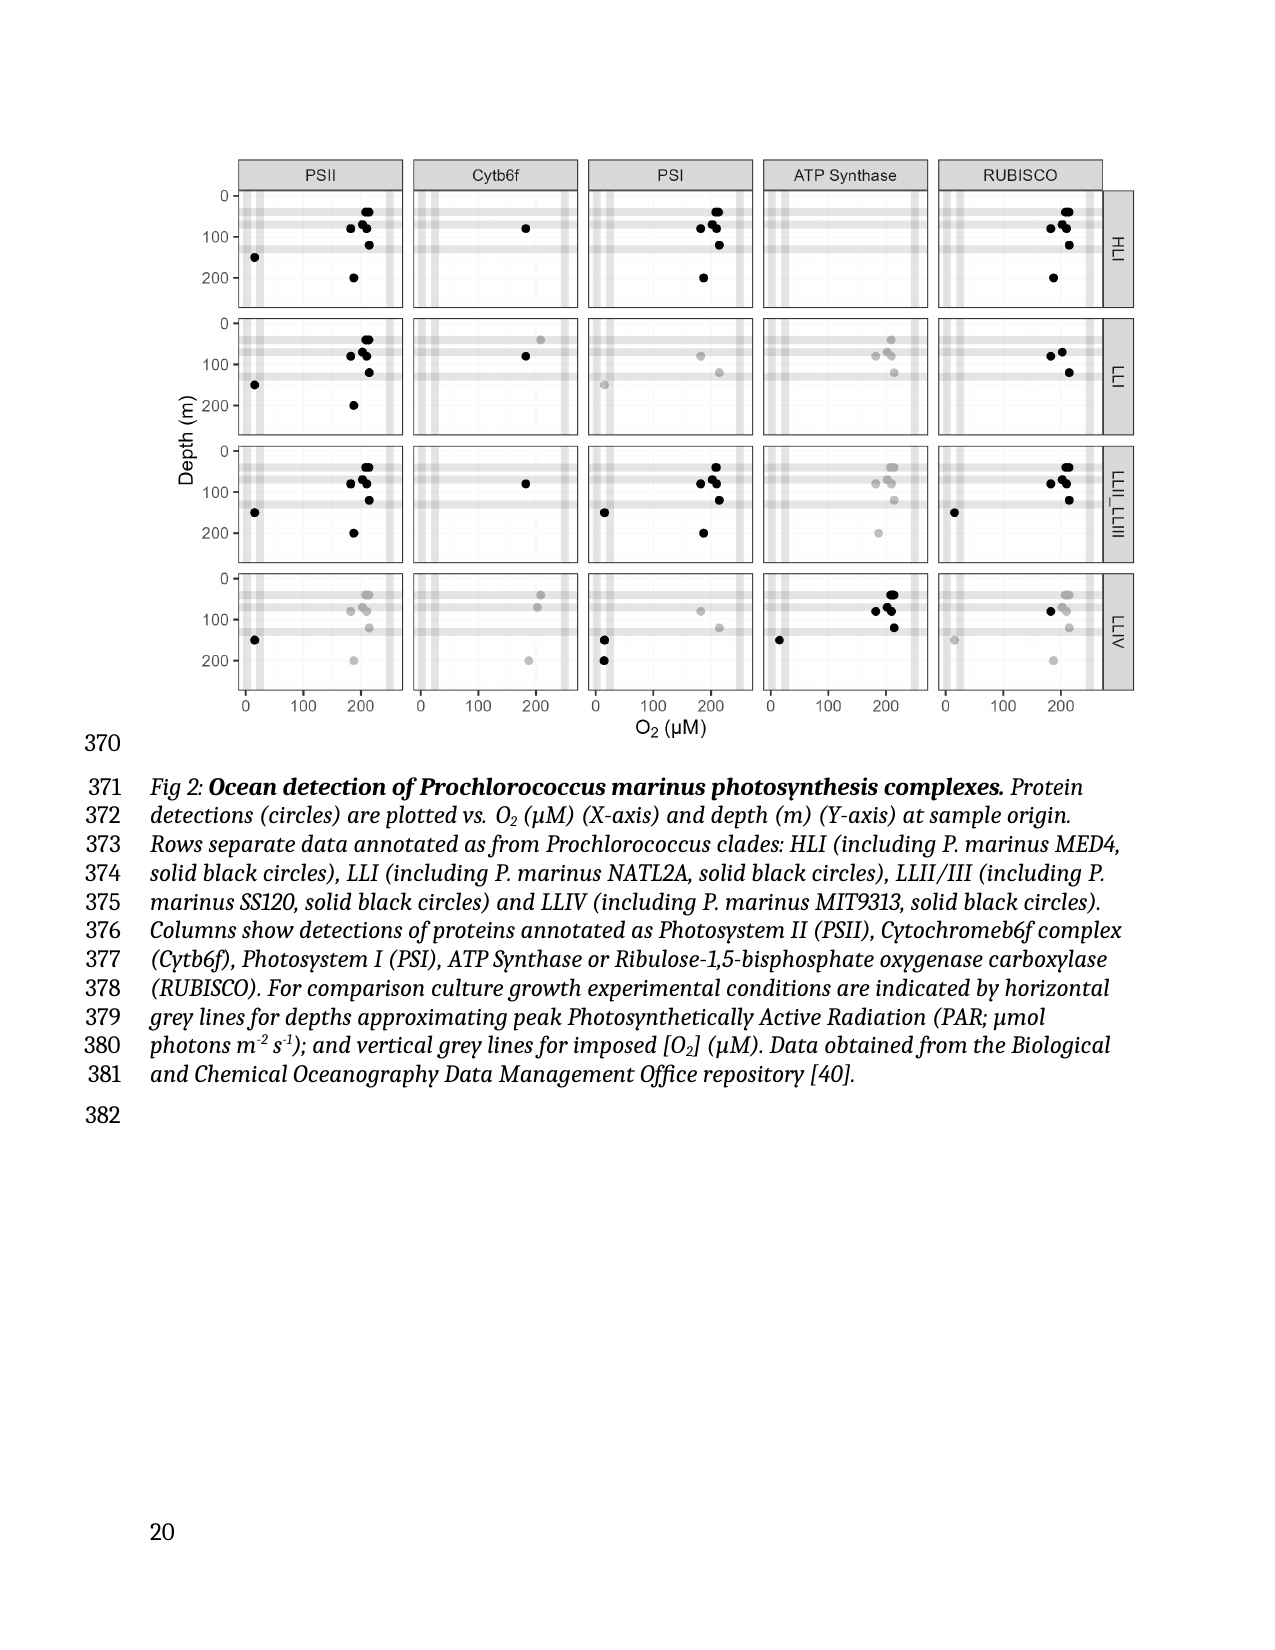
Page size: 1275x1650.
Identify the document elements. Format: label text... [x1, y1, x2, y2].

picture [168, 150, 1144, 752]
text Fig 2: Ocean detection of Prochlorococcus marinus photosynthesis complexes. Protein detections (circles) are plotted vs. O2 (µM) (X-axis) and depth (m) (Y-axis) at sample origin. Rows separate data annotated as from Prochlorococcus clades: HLI (including P. marinus MED4, solid black circles), LLI (including P. marinus NATL2A, solid black circles), LLII/III (including P. marinus SS120, solid black circles) and LLIV (including P. marinus MIT9313, solid black circles). Columns show detections of proteins annotated as Photosystem II (PSII), Cytochromeb6f complex (Cytb6f), Photosystem I (PSI), ATP Synthase or Ribulose-1,5-bisphosphate oxygenase carboxylase (RUBISCO). For comparison culture growth experimental conditions are indicated by horizontal grey lines for depths approximating peak Photosynthetically Active Radiation (PAR; µmol photons m-2 s-1); and vertical grey lines for imposed [O2] (µM). Data obtained from the Biological and Chemical Oceanography Data Management Office repository [40]. [150, 773, 1125, 1089]
